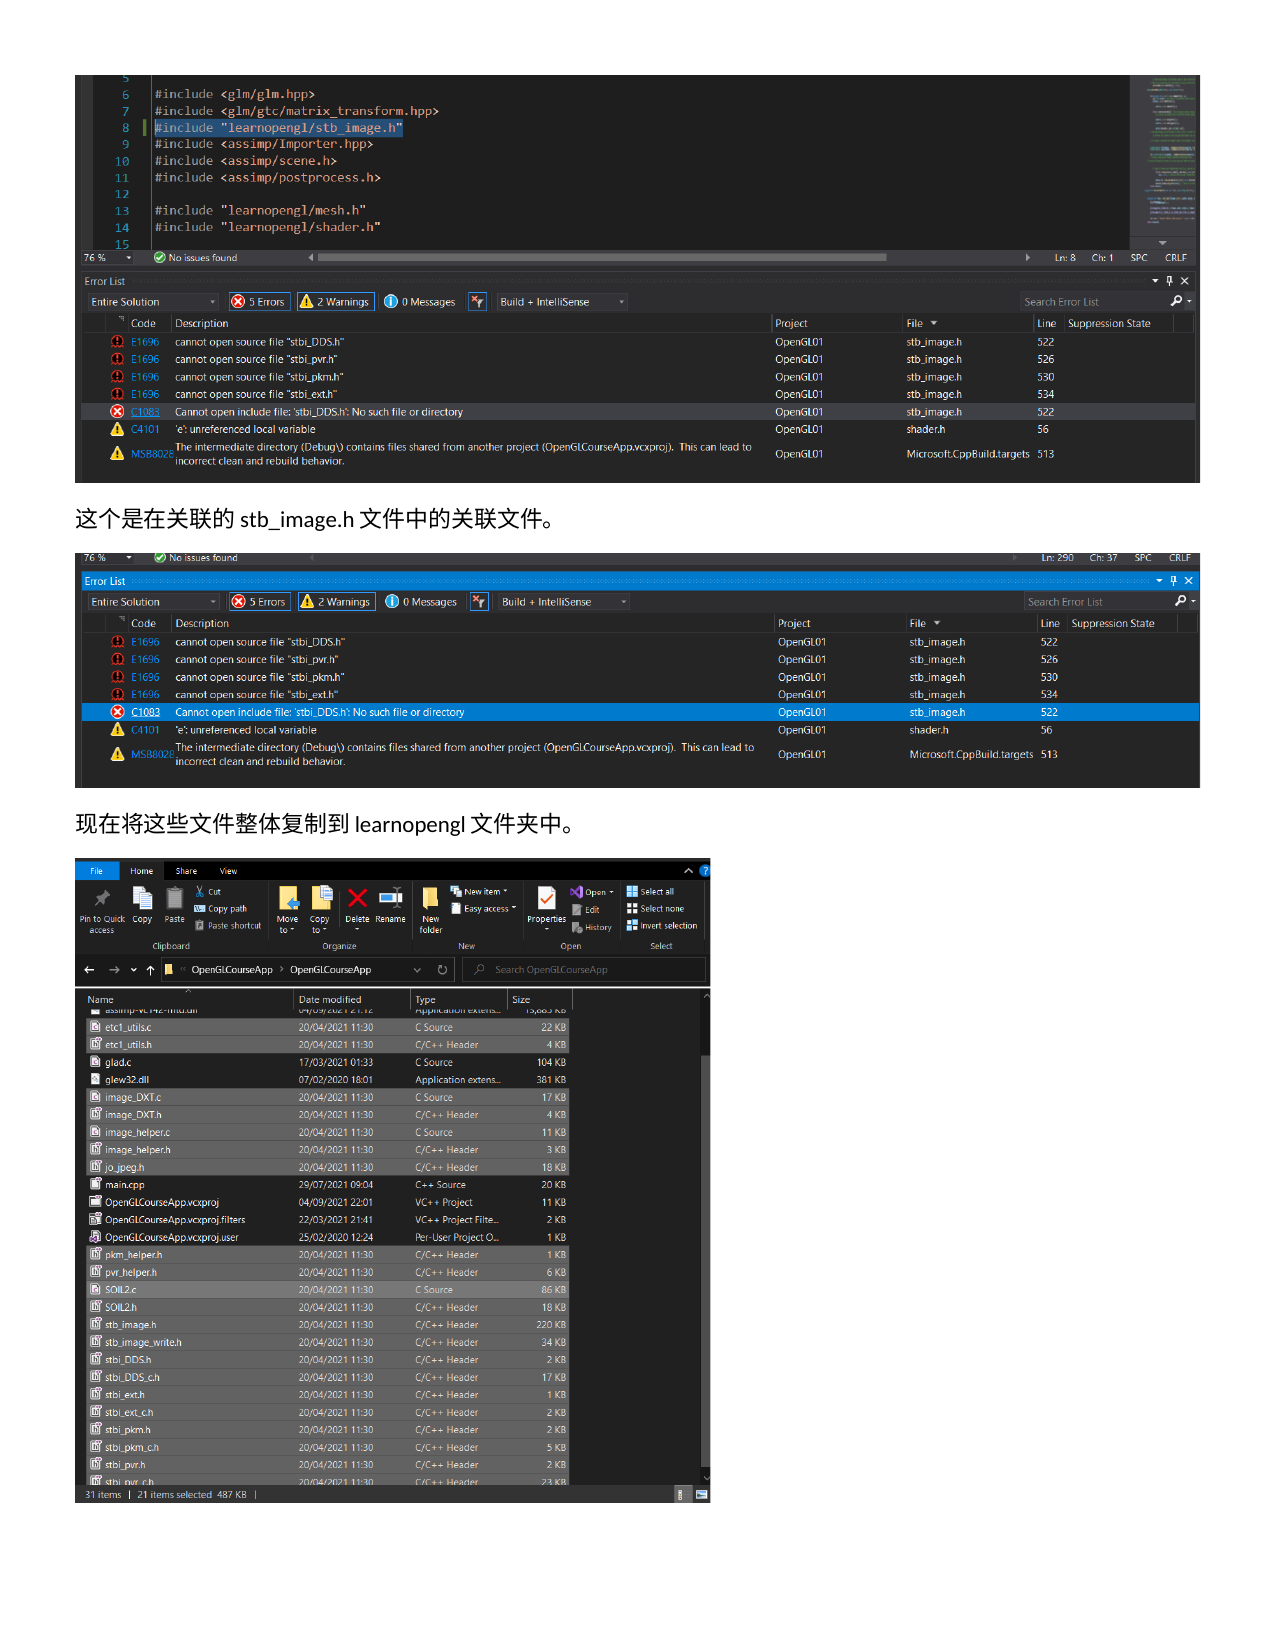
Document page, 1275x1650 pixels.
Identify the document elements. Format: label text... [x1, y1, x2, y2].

picture [75, 553, 1200, 788]
picture [75, 75, 1200, 483]
text 现在将这些文件整体复制到learnopengl文件夹中。 [75, 806, 1200, 839]
text 这个是在关联的stb_image.h文件中的关联文件。 [75, 501, 1200, 534]
picture [75, 858, 711, 1503]
